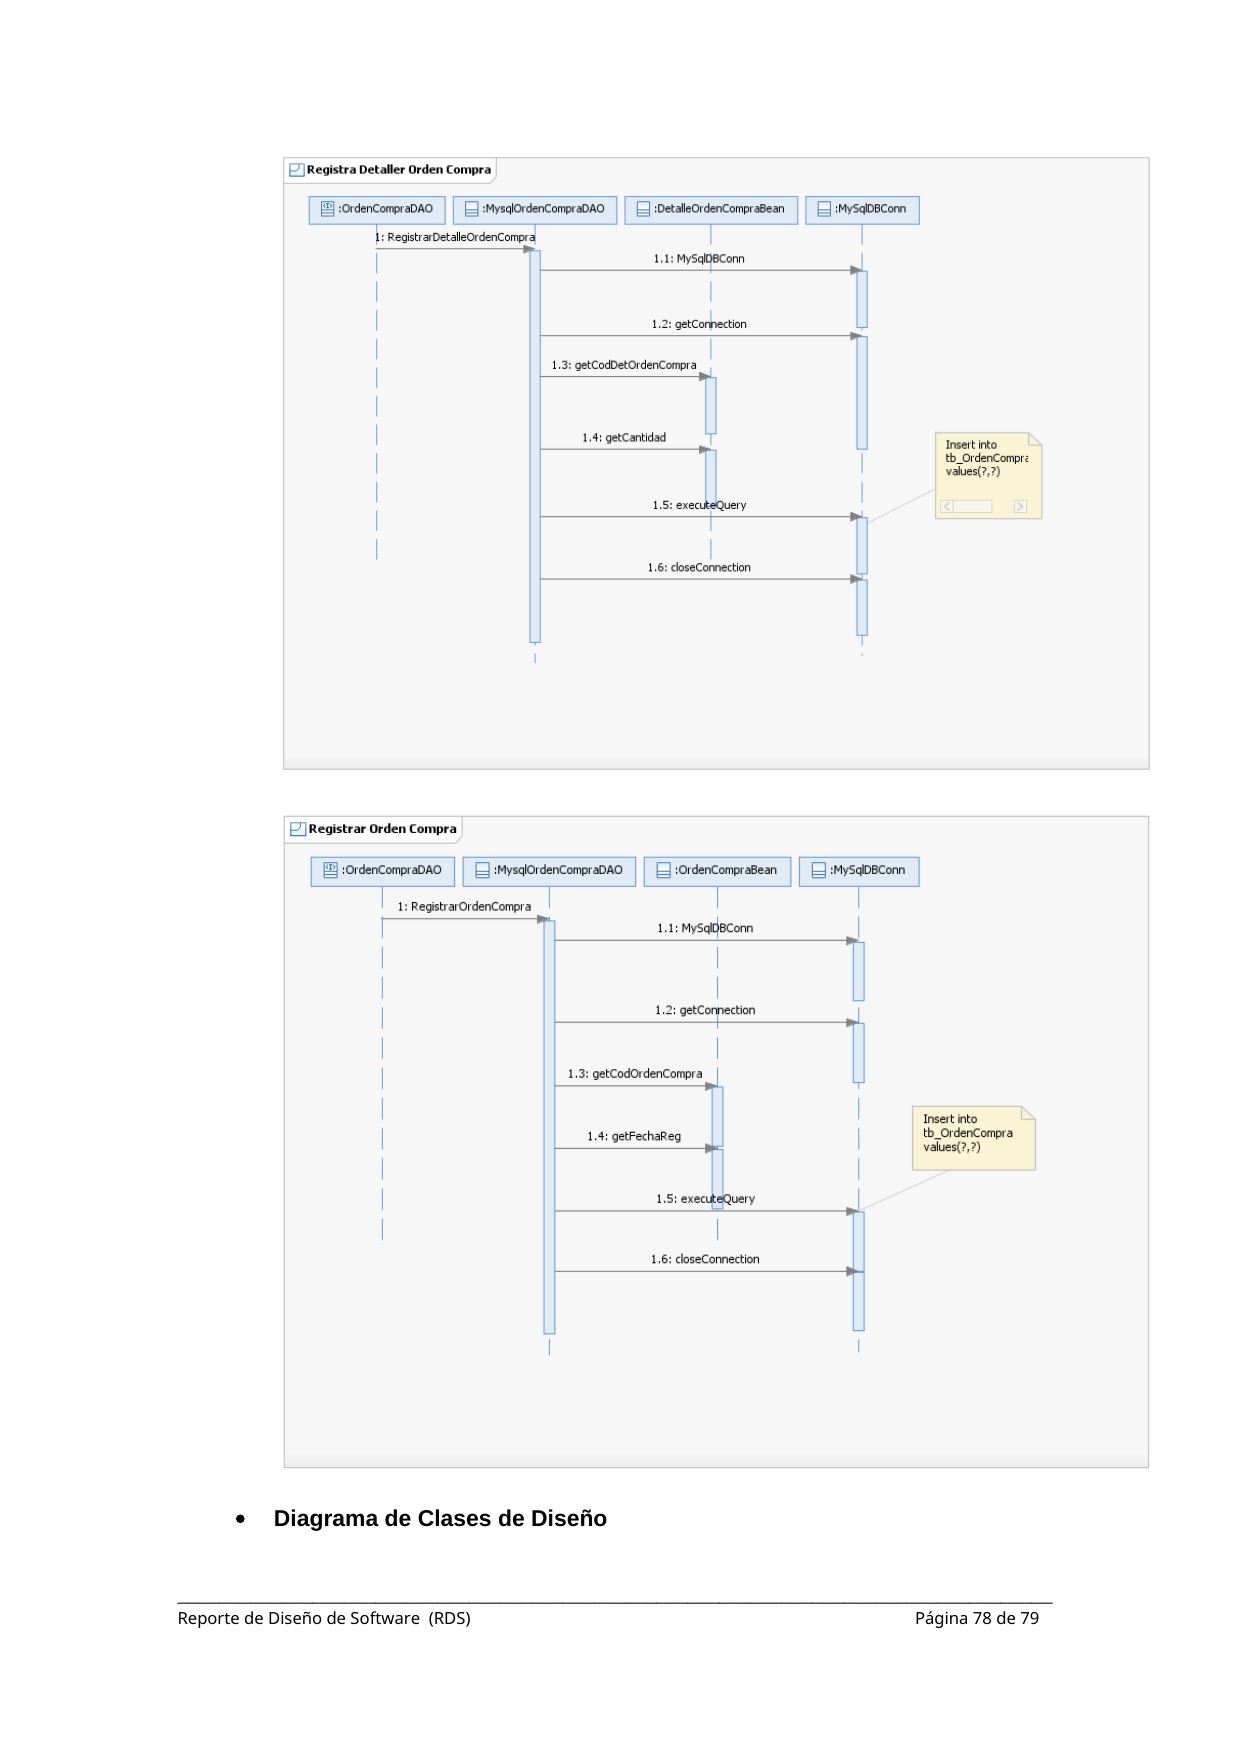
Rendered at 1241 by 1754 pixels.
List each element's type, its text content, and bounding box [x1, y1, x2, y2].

list Diagrama de Clases de Diseño [236, 1505, 1063, 1532]
